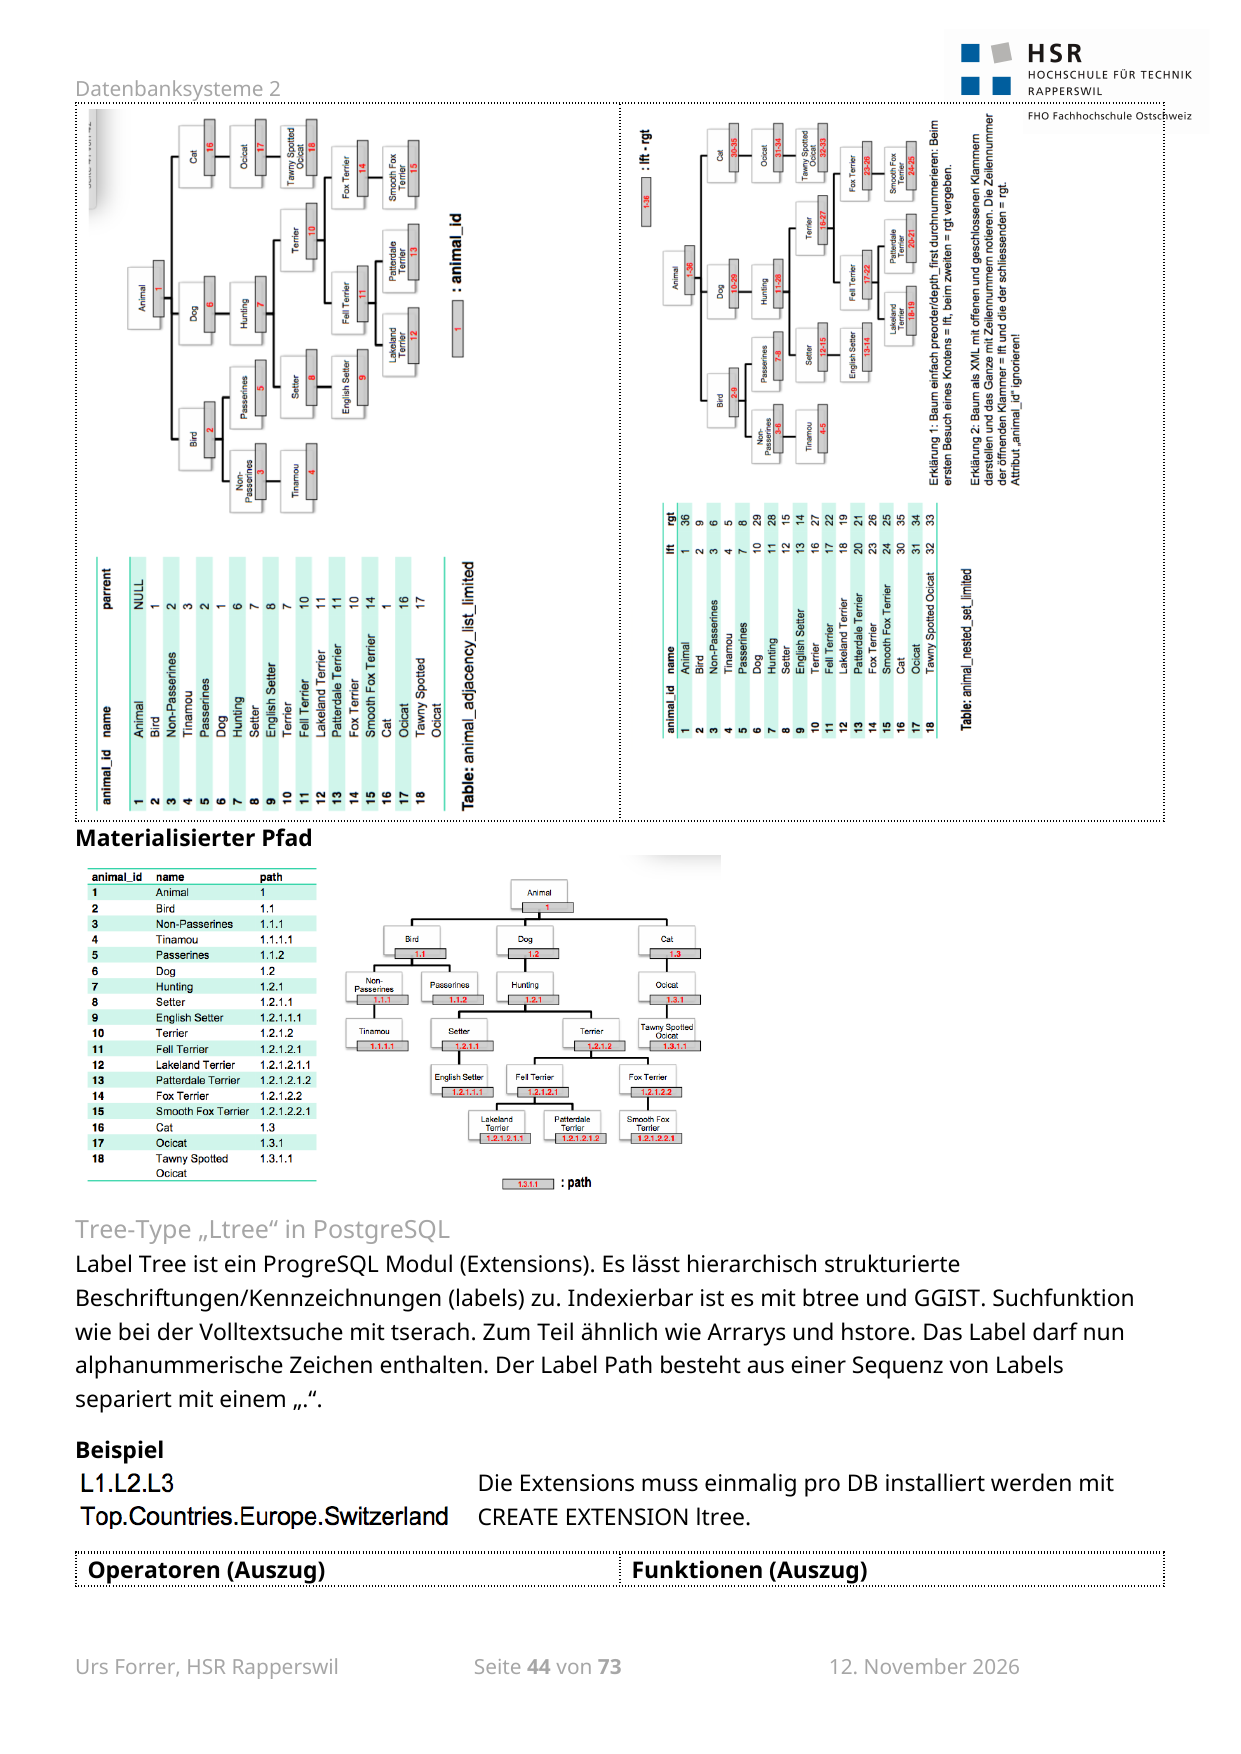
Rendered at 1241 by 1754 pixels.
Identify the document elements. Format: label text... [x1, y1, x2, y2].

table_header Operatoren (Auszug) [76, 1551, 620, 1585]
text Beispiel Die Extensions muss einmalig pro DB installiert werden mit CREATE EXTENSION ltree. [75, 1433, 1165, 1532]
table_header Nested Set-Modell (Rel. Implementation) Ist eine Art „Modified Preorder Tree Traversal“. Dabei gibt es die Spalten links und rechts. Es ist einfach für Level, Ancestry und Descendants. Aber aufwändiger bei Moves, Inserts und Deletes im Vergleich zur Adjazenzliste. Zudem verlangt er eine bestimmte Ordnugn. Falls andere verlangt wird, ist der Rechenaufwand gross. [620, 102, 1164, 820]
picture [89, 110, 476, 819]
table_header Adjazenzliste (Relationale Implementation) Diese arbeitet mit den Spalten ID und ParentID. Die Art und Weise ist einfach und ist schnell für Moves, Inserts und Deletes. Es ist aber aufwändig für das Finden von Level, Ancestry und Descendants sowie dem Pfad. Es werde CTE für Abfragen (Traversierung) verwendet. [76, 102, 620, 820]
picture [943, 29, 1210, 134]
table_header Funktionen (Auszug) [620, 1551, 1164, 1585]
text Label Tree ist ein ProgreSQL Modul (Extensions). Es lässt hierarchisch strukturierte Beschriftungen/Kennzeichnungen (labels) zu. Indexierbar ist es mit btree und GGIST. Suchfunktion wie bei der Volltextsuche mit tserach. Zum Teil ähnlich wie Arrarys und hstore. Das Label darf nun alphanummerische Zeichen enthalten. Der Label Path besteht aus einer Sequenz von Labels separiert mit einem „.“. [75, 1248, 1165, 1414]
picture [75, 855, 721, 1193]
picture [75, 1467, 459, 1529]
picture [632, 107, 1023, 752]
subtitle Tree-Type „Ltree“ in PostgreSQL [75, 1211, 1165, 1245]
